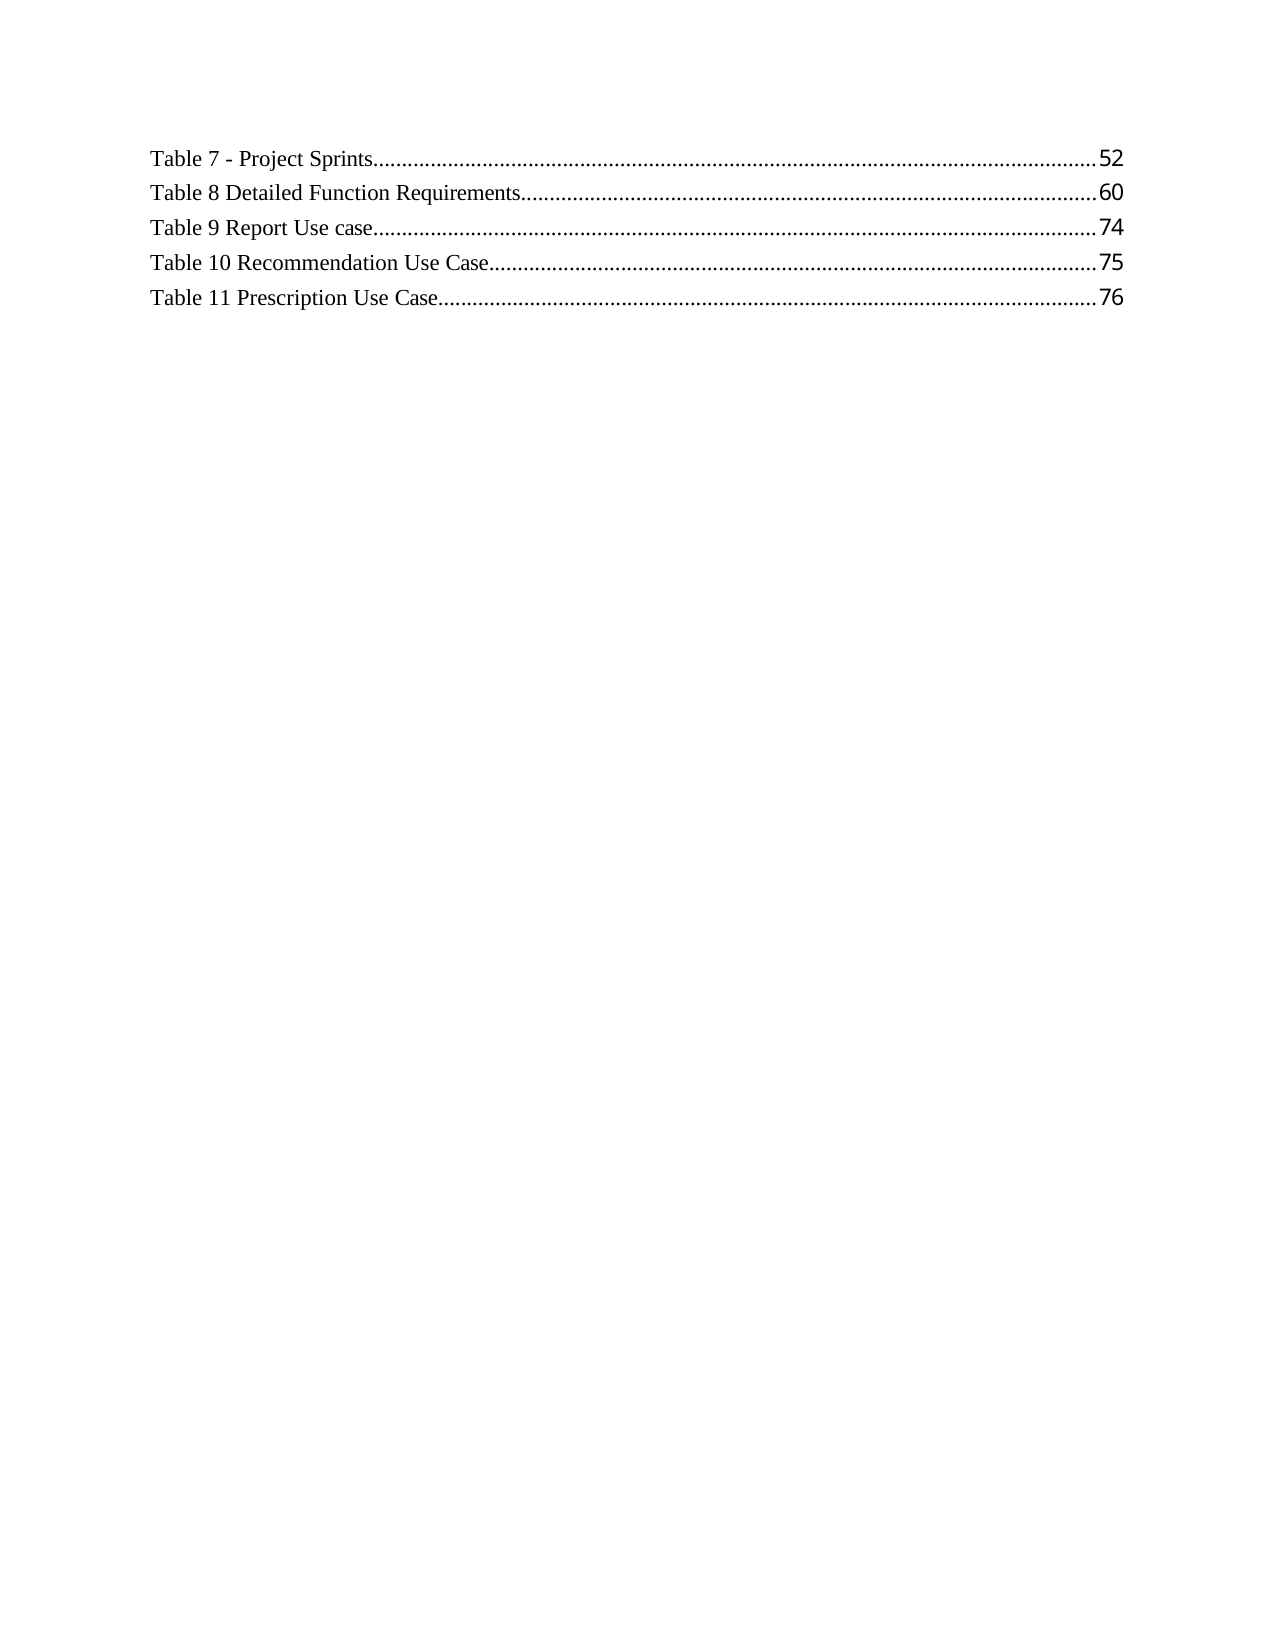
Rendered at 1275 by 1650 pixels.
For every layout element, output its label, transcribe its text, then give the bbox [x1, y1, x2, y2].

text Table 8 Detailed Function Requirements 60 [150, 176, 1275, 208]
text Table 11 Prescription Use Case 76 [150, 281, 1275, 312]
text Table 7 - Project Sprints 52 [150, 142, 1275, 173]
text Table 10 Recommendation Use Case 75 [150, 246, 1275, 277]
text Table 9 Report Use case 74 [150, 211, 1275, 242]
